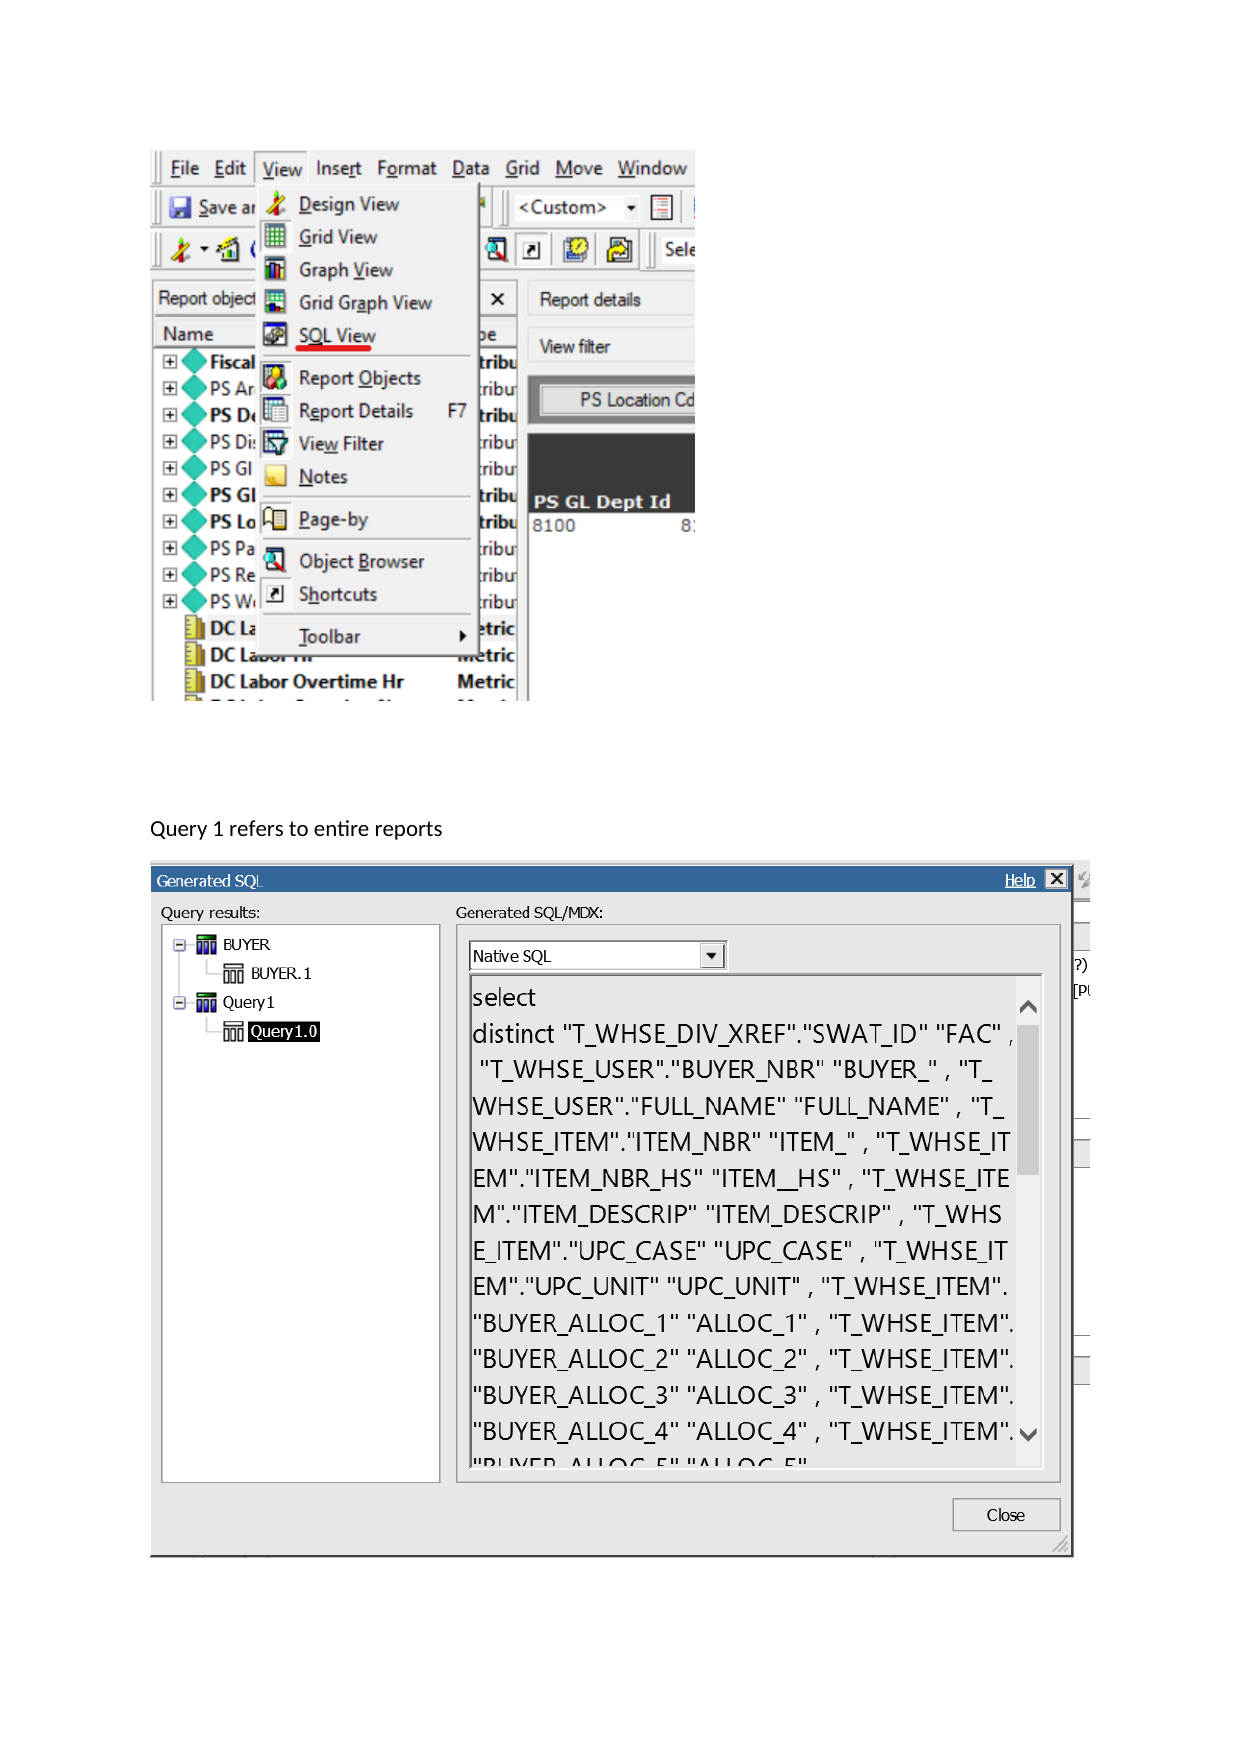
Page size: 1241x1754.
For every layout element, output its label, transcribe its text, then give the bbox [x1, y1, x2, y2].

text Query 1 refers to entire reports [150, 814, 1090, 842]
picture [150, 150, 695, 701]
picture [150, 860, 1091, 1558]
